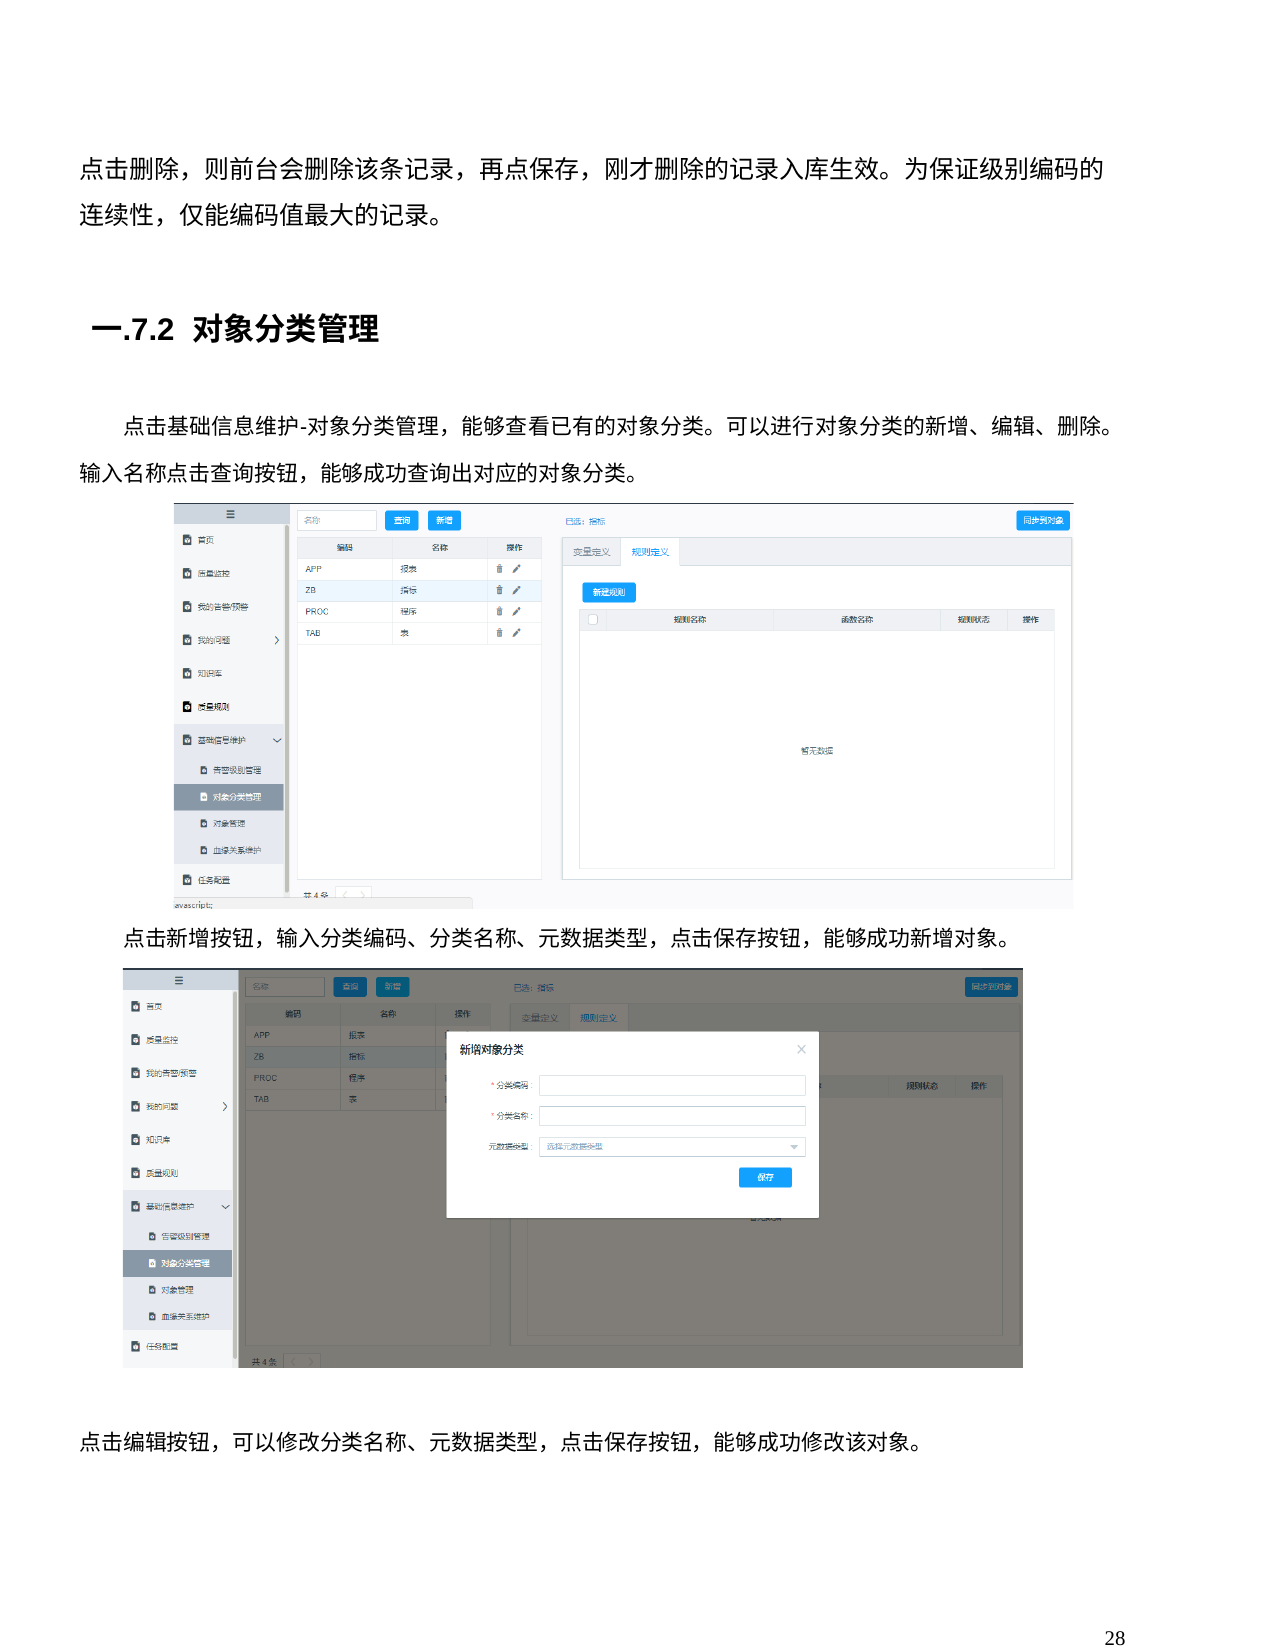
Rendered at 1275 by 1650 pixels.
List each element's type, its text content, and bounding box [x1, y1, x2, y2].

text 点击新增按钮，输入分类编码、分类名称、元数据类型，点击保存按钮，能够成功新增对象。 [79, 921, 1125, 953]
text 点击编辑按钮，可以修改分类名称、元数据类型，点击保存按钮，能够成功修改该对象。 [79, 1425, 1125, 1457]
text 对象分类管理 [91, 304, 1125, 349]
text 点击删除，则前台会删除该条记录，再点保存，刚才删除的记录入库生效。为保证级别编码的连续性，仅能编码值最大的记录。 [79, 150, 1125, 232]
picture [173, 503, 1074, 909]
text 点击基础信息维护-对象分类管理，能够查看已有的对象分类。可以进行对象分类的新增、编辑、删除。输入名称点击查询按钮，能够成功查询出对应的对象分类。 [79, 409, 1125, 488]
picture [122, 968, 1023, 1368]
